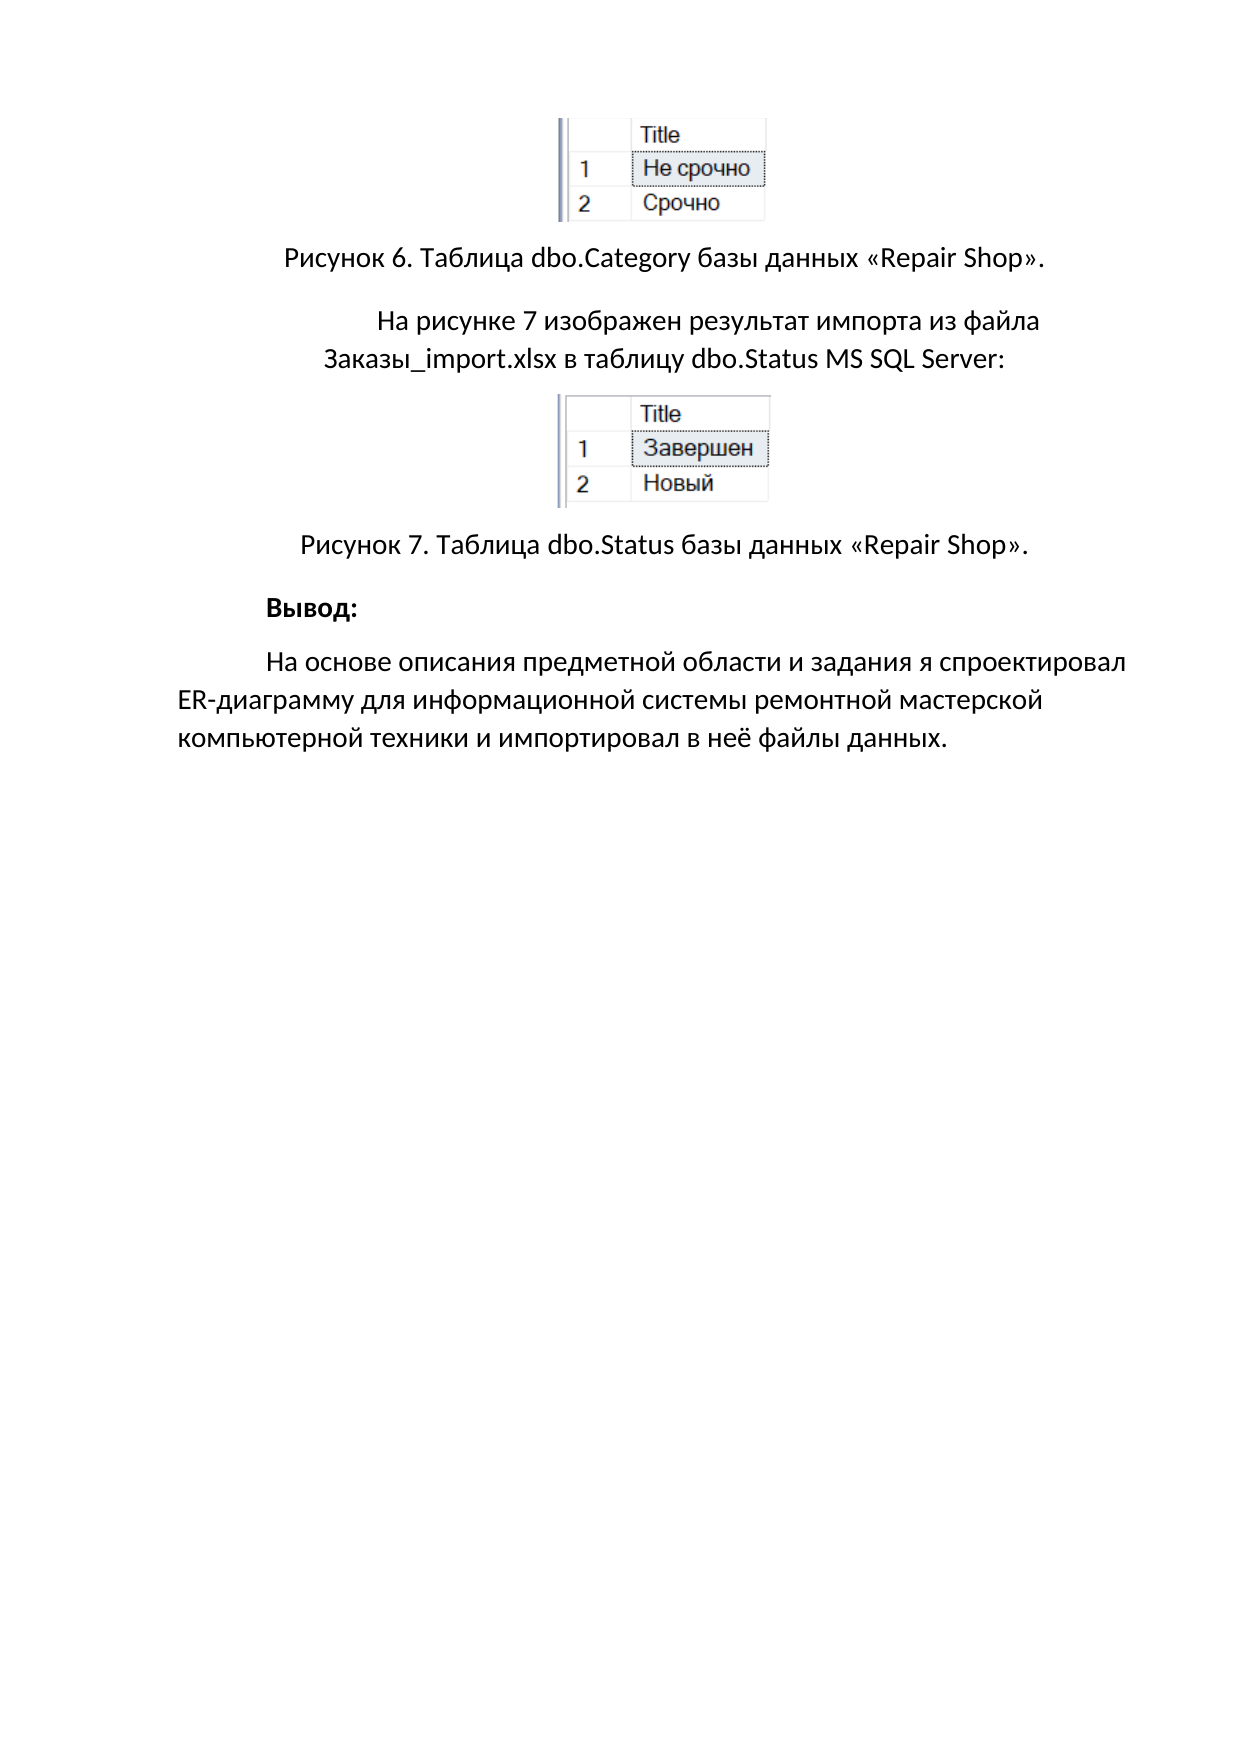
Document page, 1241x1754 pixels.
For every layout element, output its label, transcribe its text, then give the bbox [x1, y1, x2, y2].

text Вывод: [177, 589, 1152, 625]
picture [557, 394, 772, 508]
text Рисунок 6. Таблица dbo.Category базы данных «Repair Shop». [177, 239, 1152, 275]
picture [558, 118, 771, 222]
text Рисунок 7. Таблица dbo.Status базы данных «Repair Shop». [177, 526, 1152, 562]
text На основе описания предметной области и задания я спроектировал ER-диаграмму для информационной системы ремонтной мастерской компьютерной техники и импортировал в неё файлы данных. [177, 643, 1156, 754]
text На рисунке 7 изображен результат импорта из файла Заказы_import.xlsx в таблицу dbo.Status MS SQL Server: [177, 302, 1152, 376]
